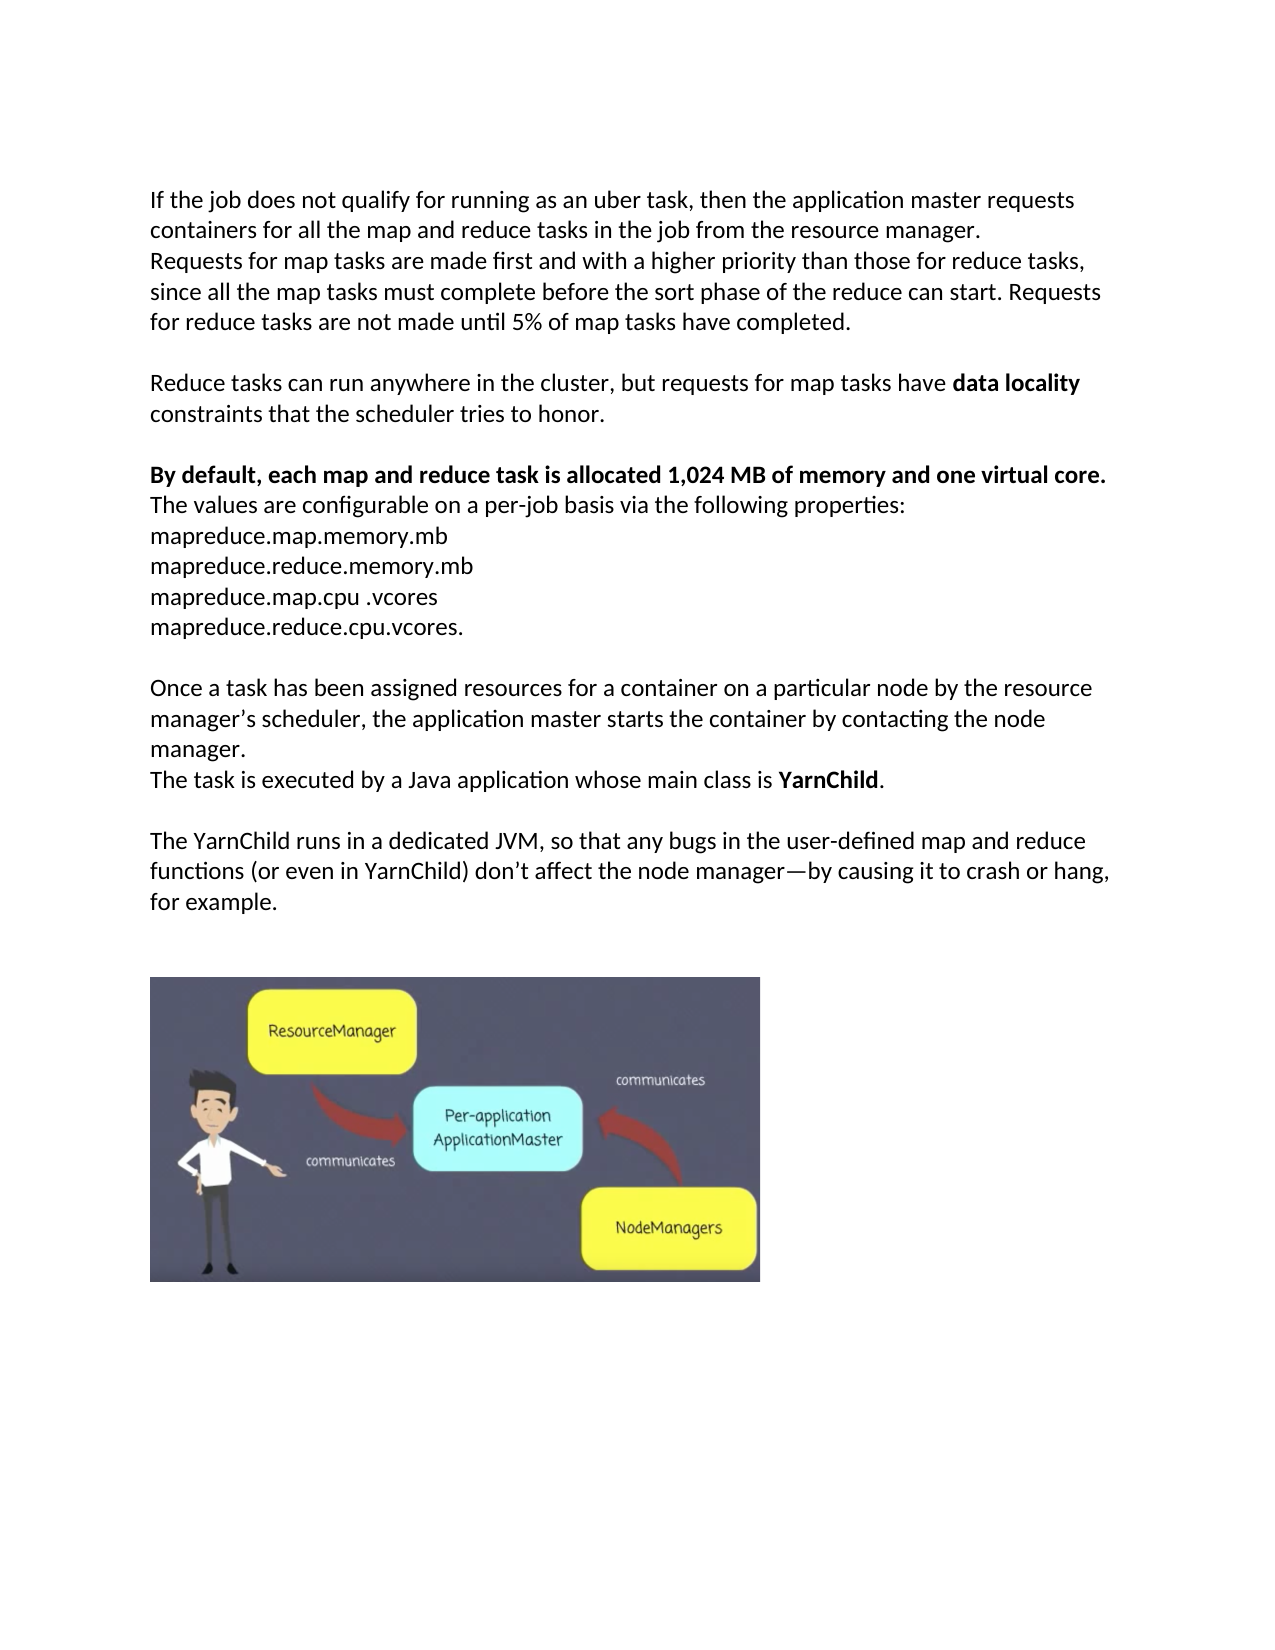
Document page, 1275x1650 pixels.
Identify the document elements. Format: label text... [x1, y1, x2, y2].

picture [150, 977, 761, 1282]
text mapreduce.reduce.memory.mb [150, 550, 1125, 581]
text Requests for map tasks are made first and with a higher priority than those for reduce tasks, since all the map tasks must complete before the sort phase of the reduce can start. Requests for reduce tasks are not made until 5% of map tasks have completed. [150, 245, 1125, 337]
text If the job does not qualify for running as an uber task, then the application master requests containers for all the map and reduce tasks in the job from the resource manager. [150, 184, 1125, 245]
text Once a task has been assigned resources for a container on a particular node by the resource manager’s scheduler, the application master starts the container by contacting the node manager. [150, 672, 1125, 764]
text mapreduce.map.cpu .vcores [150, 581, 1125, 611]
text The YarnChild runs in a dedicated JVM, so that any bugs in the user-defined map and reduce functions (or even in YarnChild) don’t affect the node manager—by causing it to crash or hang, for example. [150, 825, 1125, 917]
text The task is executed by a Java application whose main class is YarnChild. [150, 764, 1125, 794]
text mapreduce.reduce.cpu.vcores. [150, 611, 1125, 642]
text By default, each map and reduce task is allocated 1,024 MB of memory and one virtual core. The values are configurable on a per-job basis via the following properties: mapreduce.map.memory.mb [150, 459, 1125, 550]
text Reduce tasks can run anywhere in the cluster, but requests for map tasks have data locality constraints that the scheduler tries to honor. [150, 367, 1125, 428]
